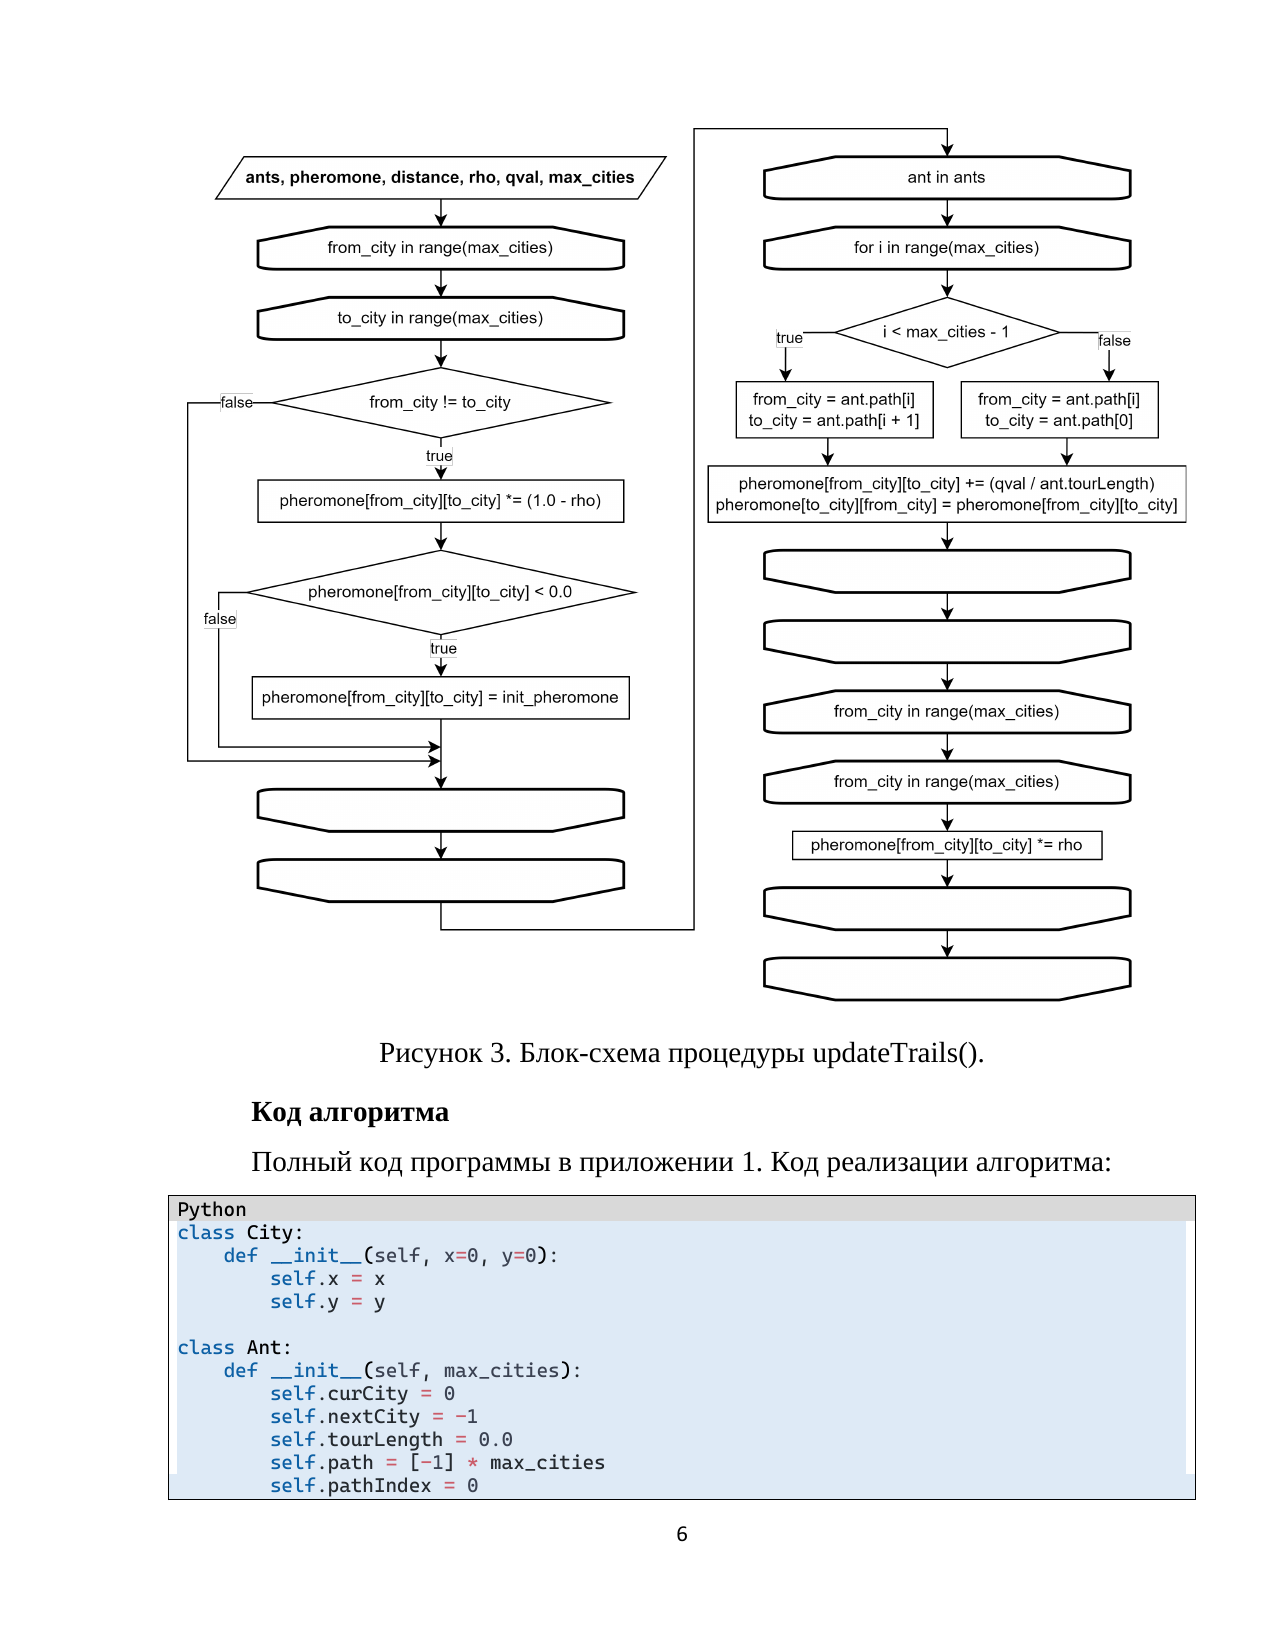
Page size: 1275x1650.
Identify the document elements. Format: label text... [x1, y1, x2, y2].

text Полный код программы в приложении 1. Код реализации алгоритма: [177, 1144, 1186, 1178]
text Рисунок 3. Блок-схема процедуры updateTrails(). [177, 1002, 1186, 1069]
picture [177, 118, 1187, 1002]
text Код алгоритма [177, 1094, 1186, 1128]
text Python [169, 1196, 1195, 1221]
text self.tourLength = 0.0 [177, 1428, 1186, 1451]
text self.x = x [177, 1267, 1186, 1290]
text self.path = [-1] * max_cities [177, 1451, 1186, 1471]
text def __init__(self, max_cities): [177, 1359, 1186, 1382]
text def __init__(self, x=0, y=0): [177, 1244, 1186, 1267]
text self.pathIndex = 0 [169, 1471, 1195, 1499]
text self.curCity = 0 [177, 1382, 1186, 1405]
text self.y = y [177, 1290, 1186, 1313]
text class Ant: [177, 1336, 1186, 1359]
text class City: [177, 1221, 1186, 1244]
text self.nextCity = -1 [177, 1405, 1186, 1428]
